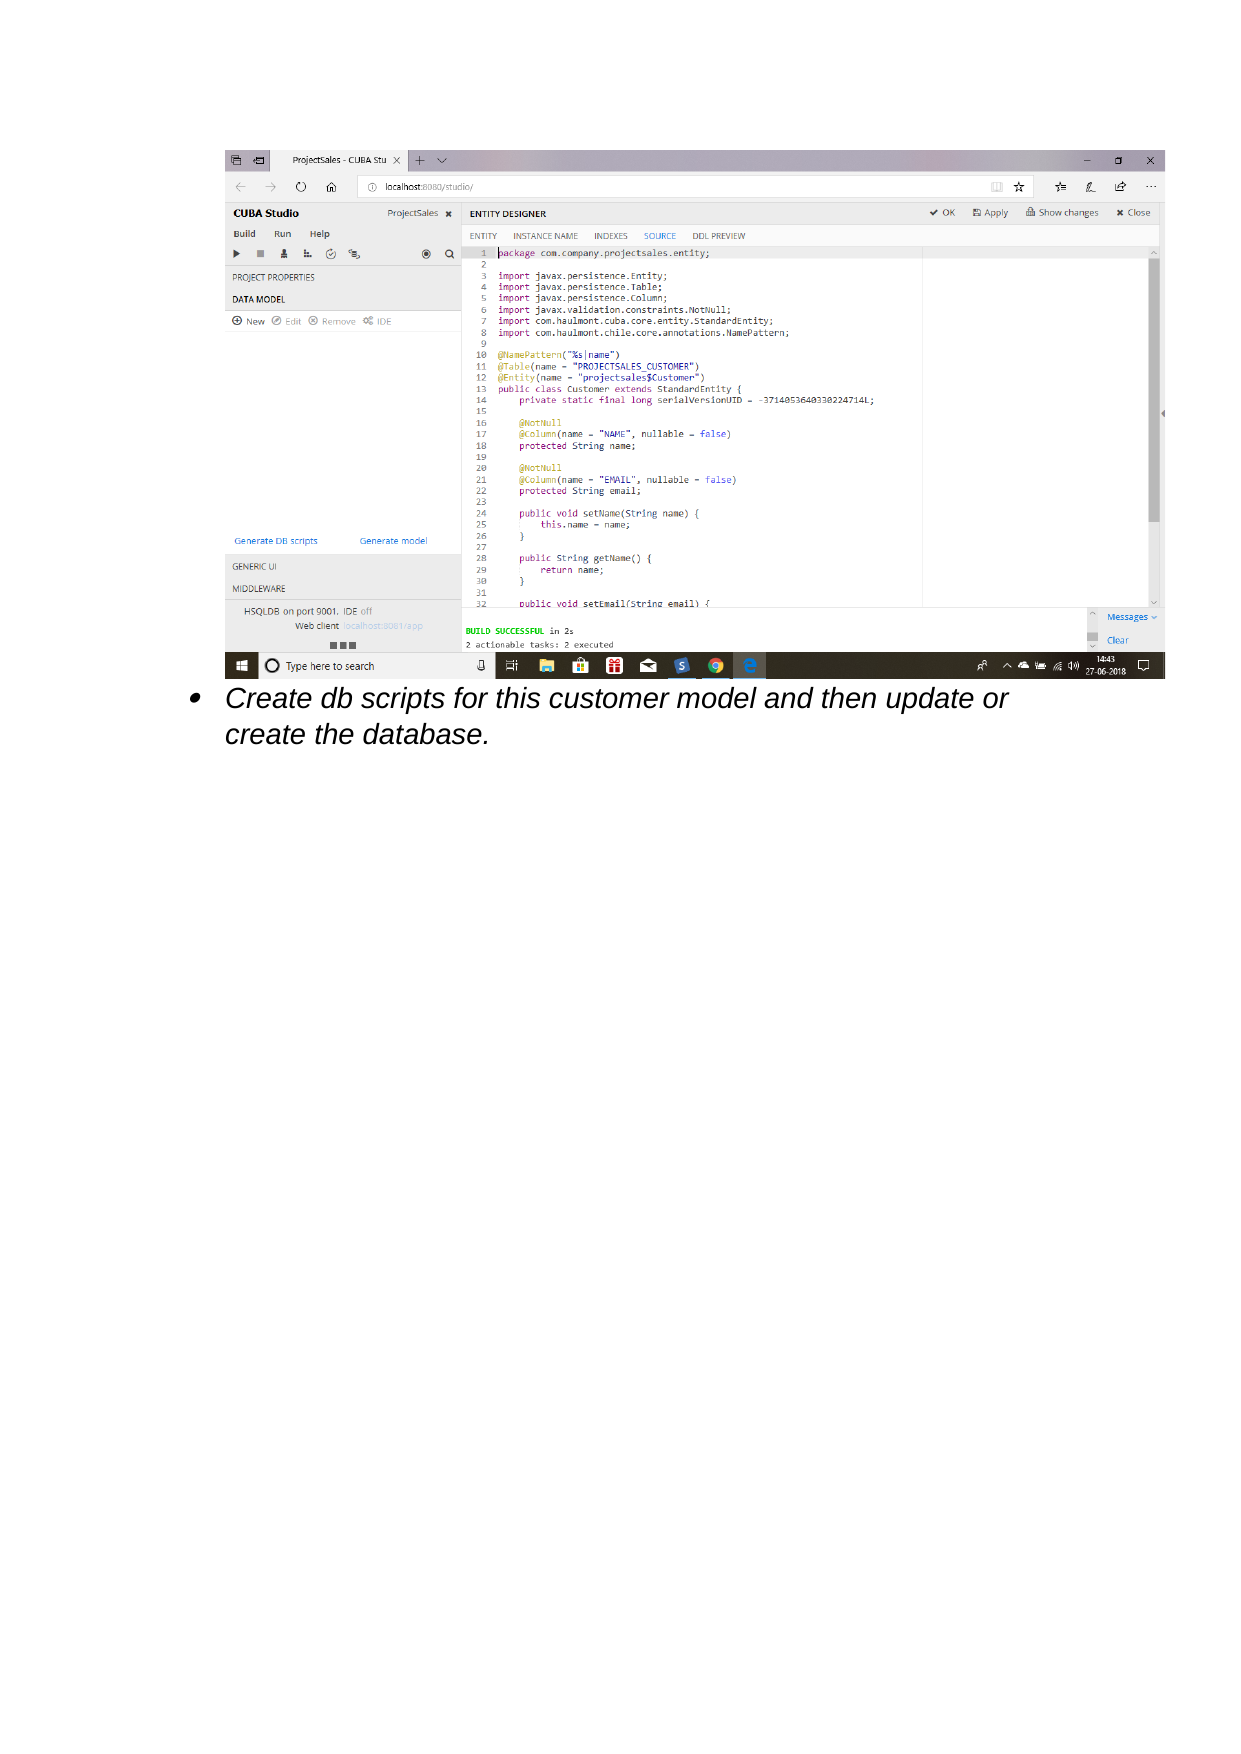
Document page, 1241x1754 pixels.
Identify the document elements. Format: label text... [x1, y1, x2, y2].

picture [225, 150, 1166, 679]
list Create db scripts for this customer model and then update or create the database. [187, 681, 1090, 751]
